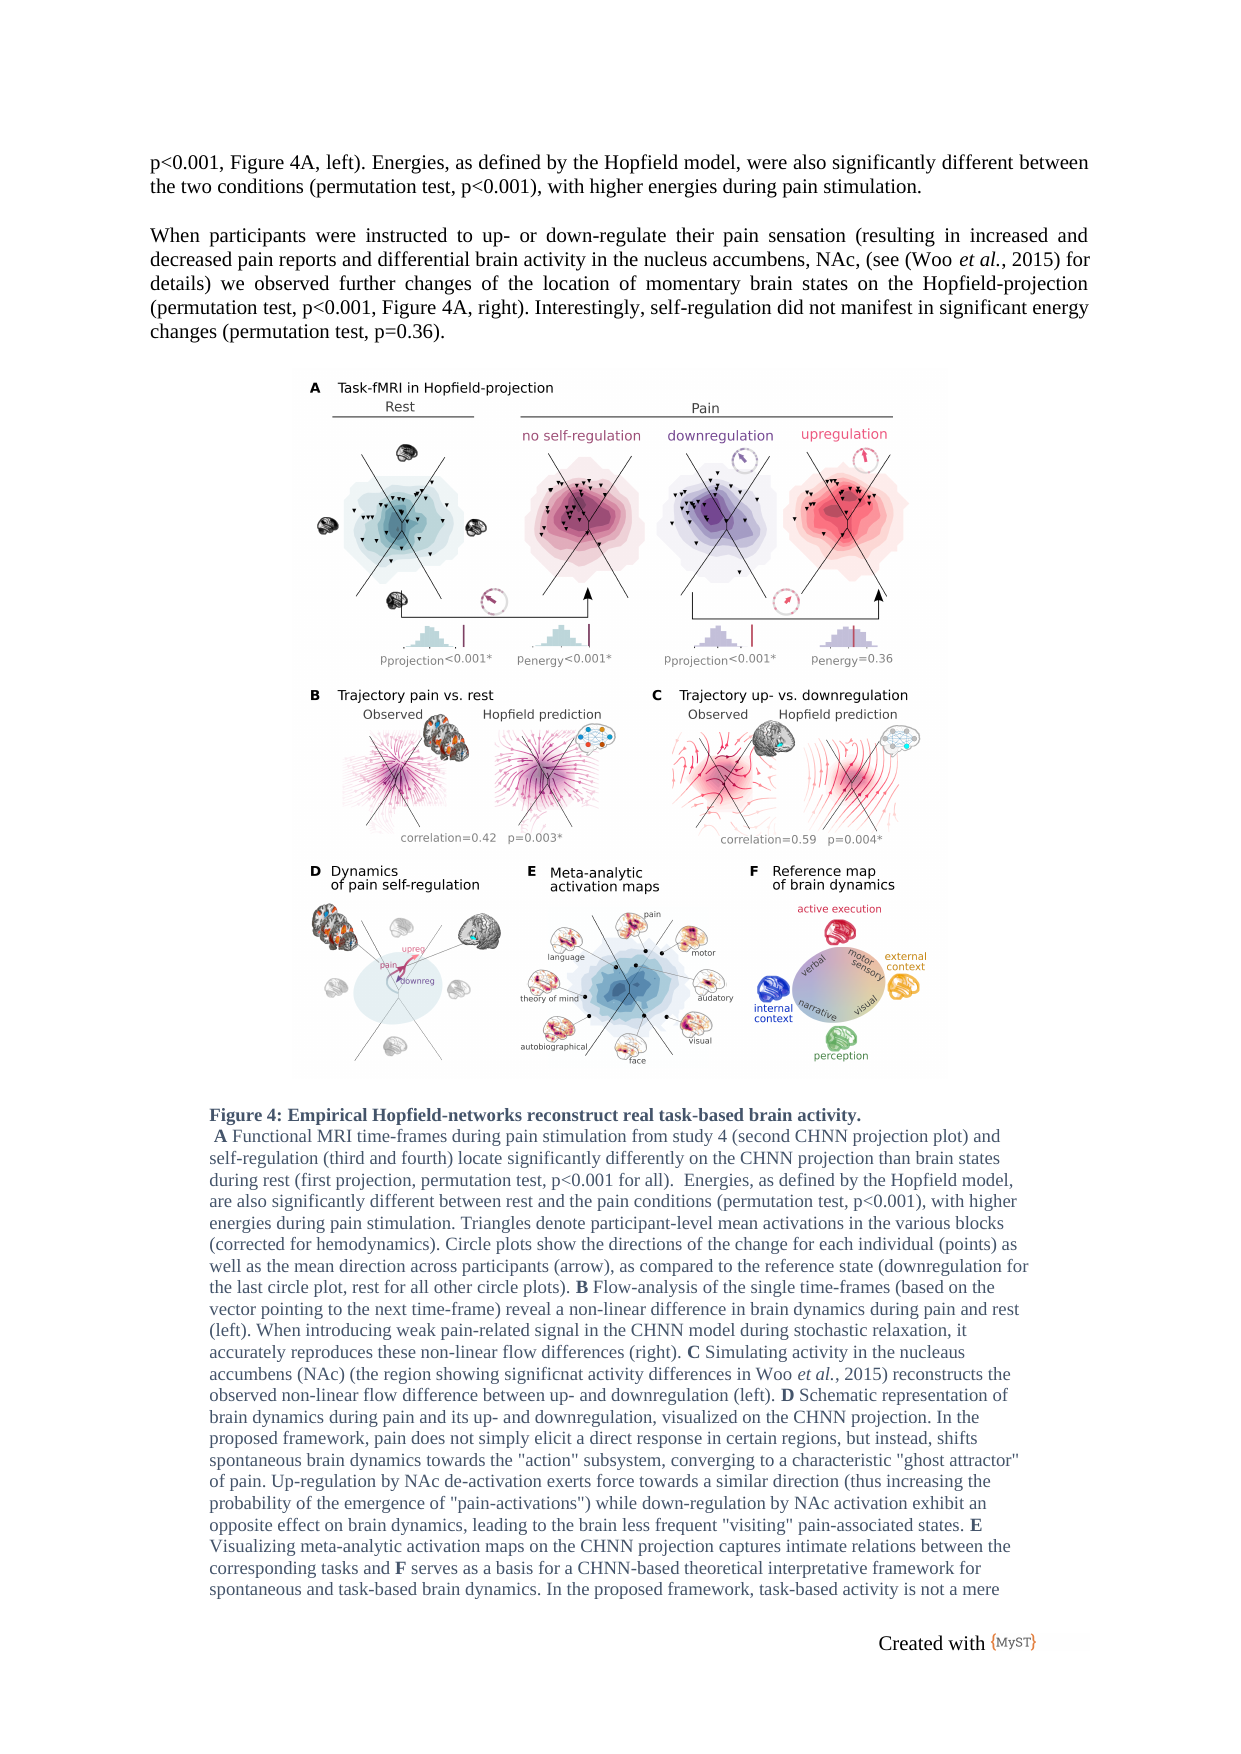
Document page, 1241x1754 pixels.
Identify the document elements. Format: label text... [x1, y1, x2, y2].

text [150, 150, 1090, 198]
text When participants were instructed to up- or down-regulate their pain sensation (resulting in increased and decreased pain reports and differential brain activity in the nucleus accumbens, NAc, (see (Woo et al., 2015) for details) we observed further changes of the location of momentary brain states on the Hopfield-projection (permutation test, p<0.001, Figure 4A, right). Interestingly, self-regulation did not manifest in significant energy changes (permutation test, p=0.36). [150, 223, 1090, 343]
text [209, 1104, 1036, 1600]
picture [292, 368, 949, 1079]
picture [990, 1633, 1091, 1651]
